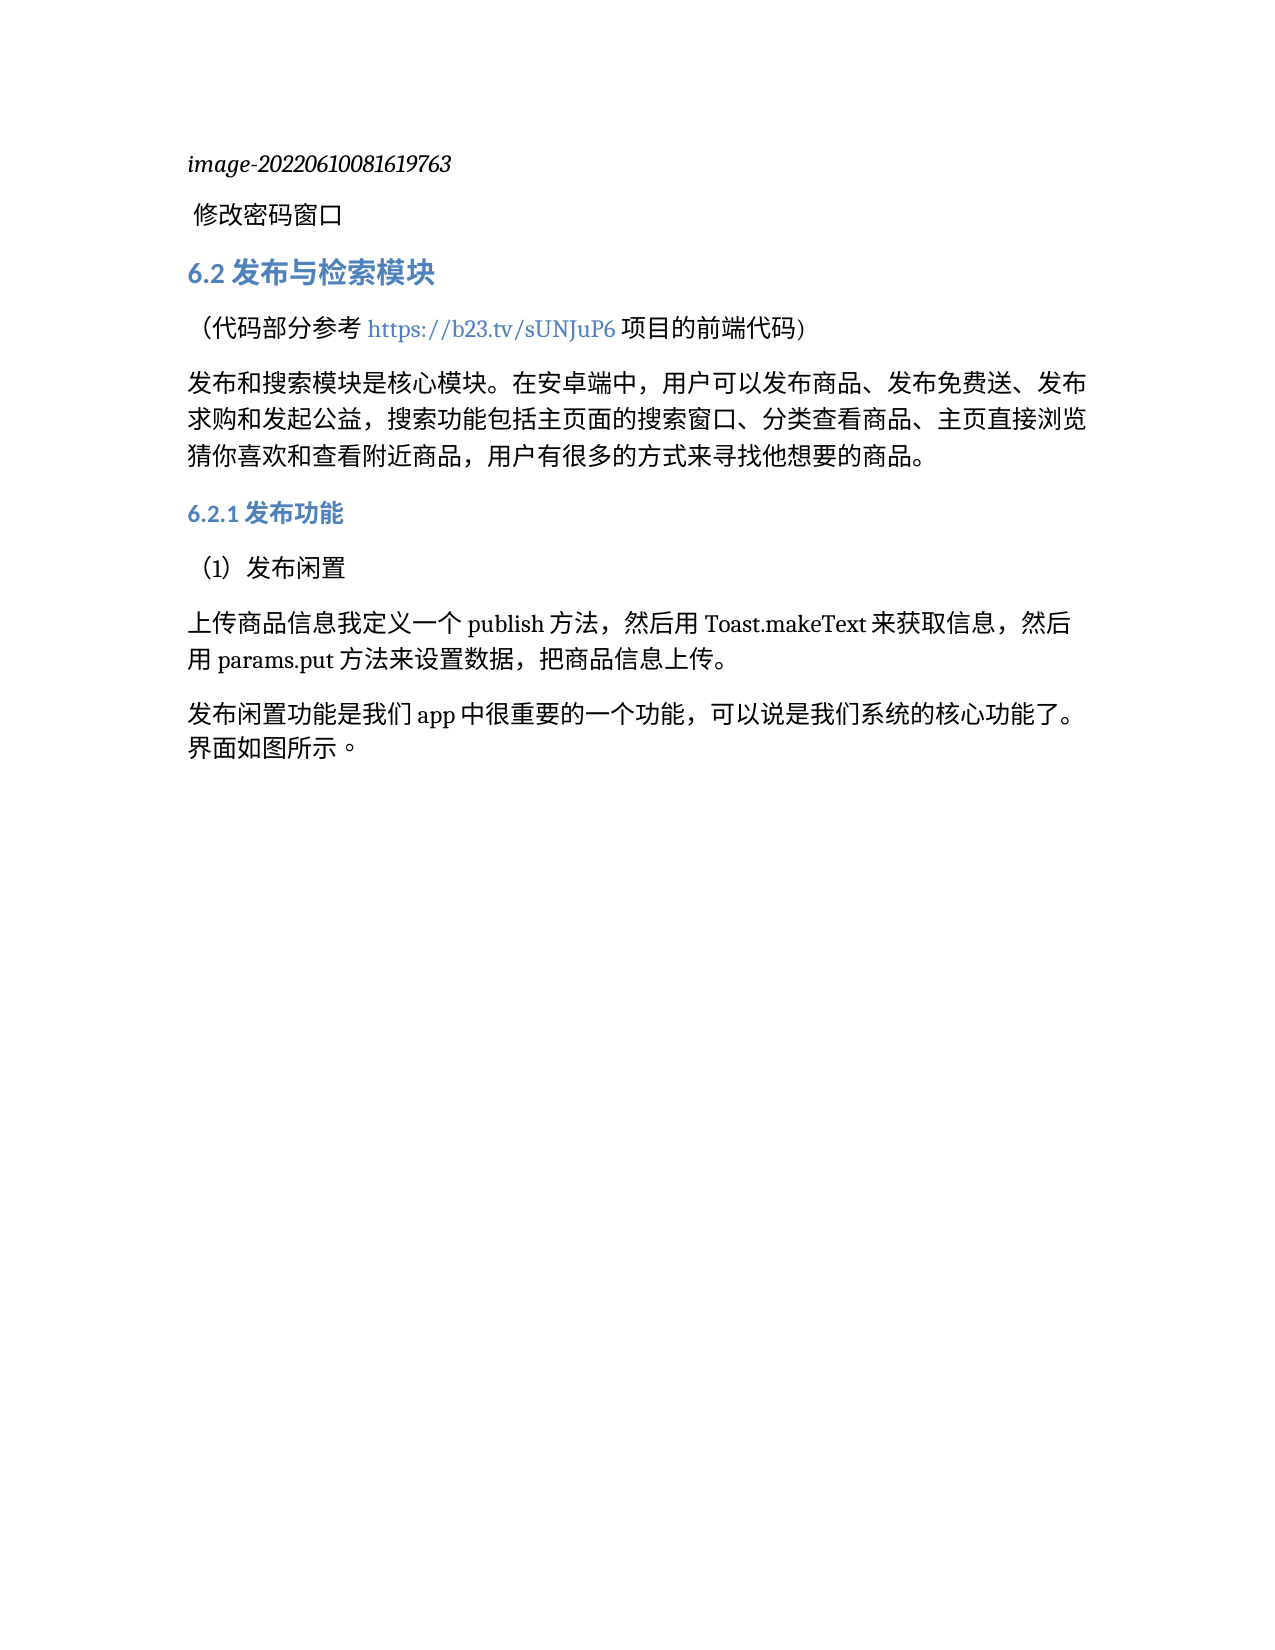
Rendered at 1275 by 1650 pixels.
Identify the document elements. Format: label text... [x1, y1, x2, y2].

text 发布和搜索模块是核心模块。在安卓端中，用户可以发布商品、发布免费送、发布求购和发起公益，搜索功能包括主页面的搜索窗口、分类查看商品、主页直接浏览猜你喜欢和查看附近商品，用户有很多的方式来寻找他想要的商品。 [187, 364, 1087, 472]
text 修改密码窗口 [187, 197, 1087, 232]
text 发布闲置功能是我们app中很重要的一个功能，可以说是我们系统的核心功能了。界面如图所示。 [187, 694, 1087, 765]
text image-20220610081619763 [187, 150, 1087, 179]
subtitle 6.2.1 发布功能 [187, 493, 1087, 529]
text （代码部分参考https://b23.tv/sUNJuP6项目的前端代码) [187, 311, 1087, 345]
subtitle 6.2发布与检索模块 [187, 252, 1087, 292]
text 上传商品信息我定义一个publish方法，然后用Toast.makeText来获取信息，然后用params.put方法来设置数据，把商品信息上传。 [187, 603, 1087, 676]
text （1）发布闲置 [187, 548, 1087, 584]
